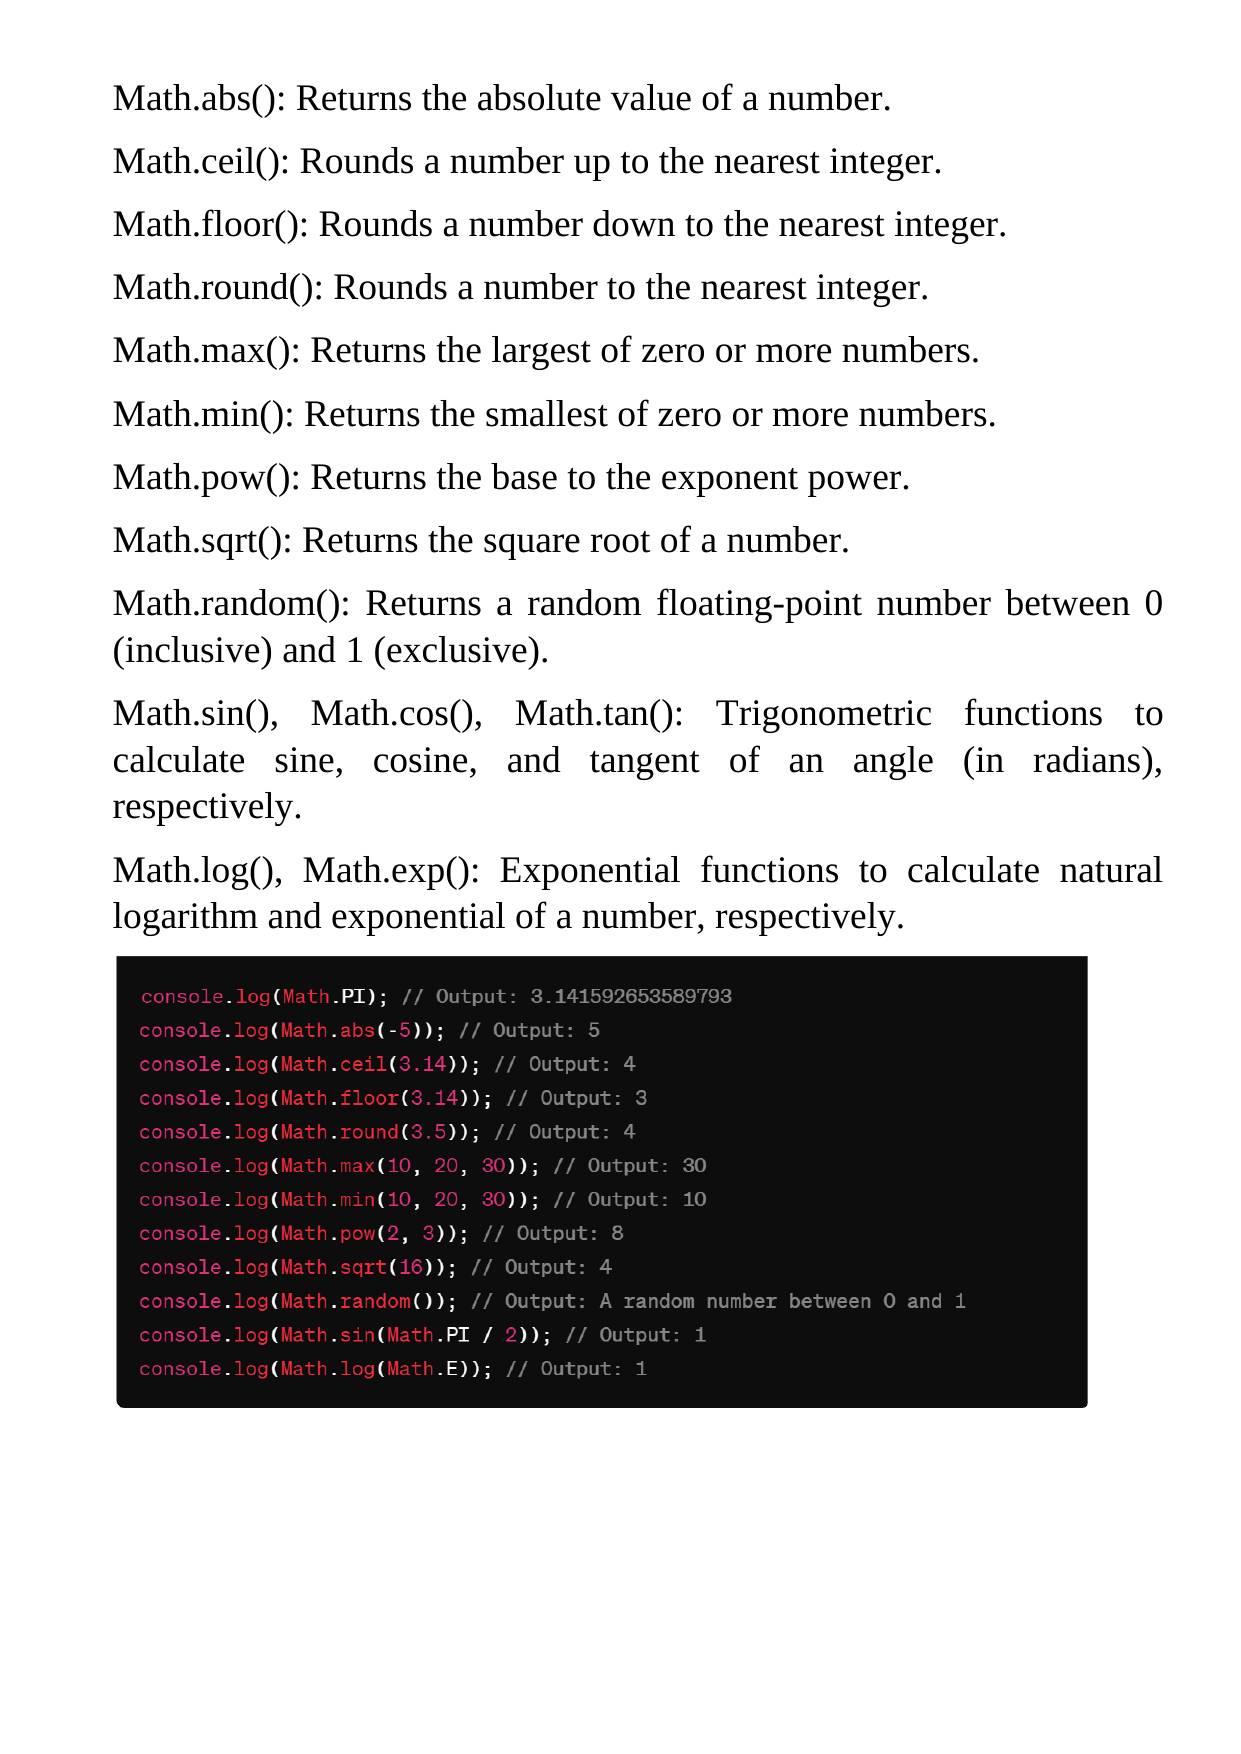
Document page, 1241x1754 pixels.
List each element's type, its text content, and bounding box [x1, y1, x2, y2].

text Math.pow(): Returns the base to the exponent power. [112, 454, 1165, 497]
text Math.min(): Returns the smallest of zero or more numbers. [112, 391, 1165, 434]
text Math.random(): Returns a random floating-point number between 0 (inclusive) and 1 (exclusive). [112, 581, 1165, 671]
text Math.ceil(): Rounds a number up to the nearest integer. [112, 138, 1165, 181]
picture [112, 956, 1088, 1408]
text Math.max(): Returns the largest of zero or more numbers. [112, 328, 1165, 371]
text Math.log(), Math.exp(): Exponential functions to calculate natural logarithm and exponential of a number, respectively. [112, 847, 1165, 937]
text Math.sqrt(): Returns the square root of a number. [112, 518, 1165, 561]
text Math.abs(): Returns the absolute value of a number. [112, 75, 1165, 118]
text Math.round(): Rounds a number to the nearest integer. [112, 265, 1165, 308]
text Math.sin(), Math.cos(), Math.tan(): Trigonometric functions to calculate sine, cosine, and tangent of an angle (in radians), respectively. [112, 691, 1165, 827]
text Math.floor(): Rounds a number down to the nearest integer. [112, 201, 1165, 244]
